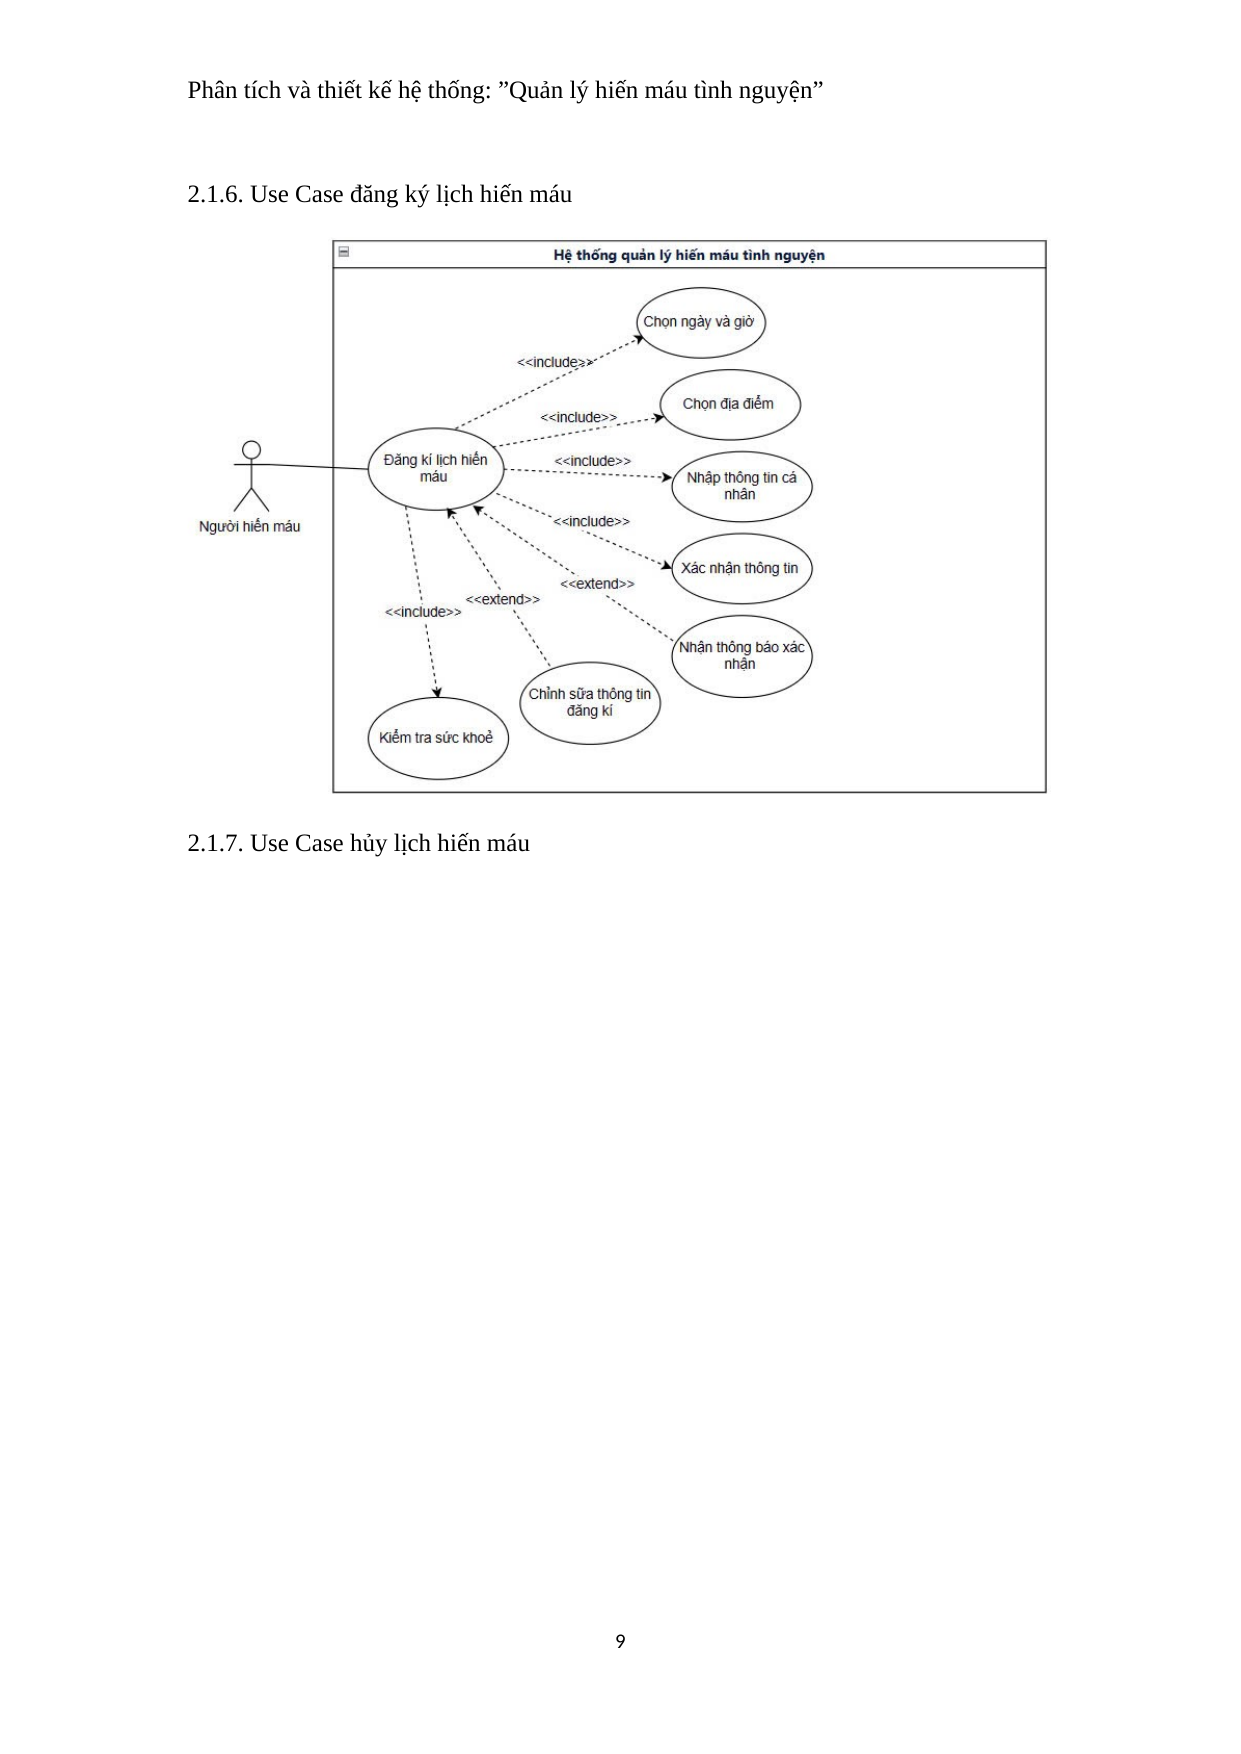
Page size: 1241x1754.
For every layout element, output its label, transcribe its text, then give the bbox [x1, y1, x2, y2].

subtitle 2.1.6. Use Case đăng ký lịch hiến máu [187, 179, 1053, 208]
picture [187, 237, 1052, 800]
subtitle 2.1.7. Use Case hủy lịch hiến máu [187, 828, 1053, 857]
